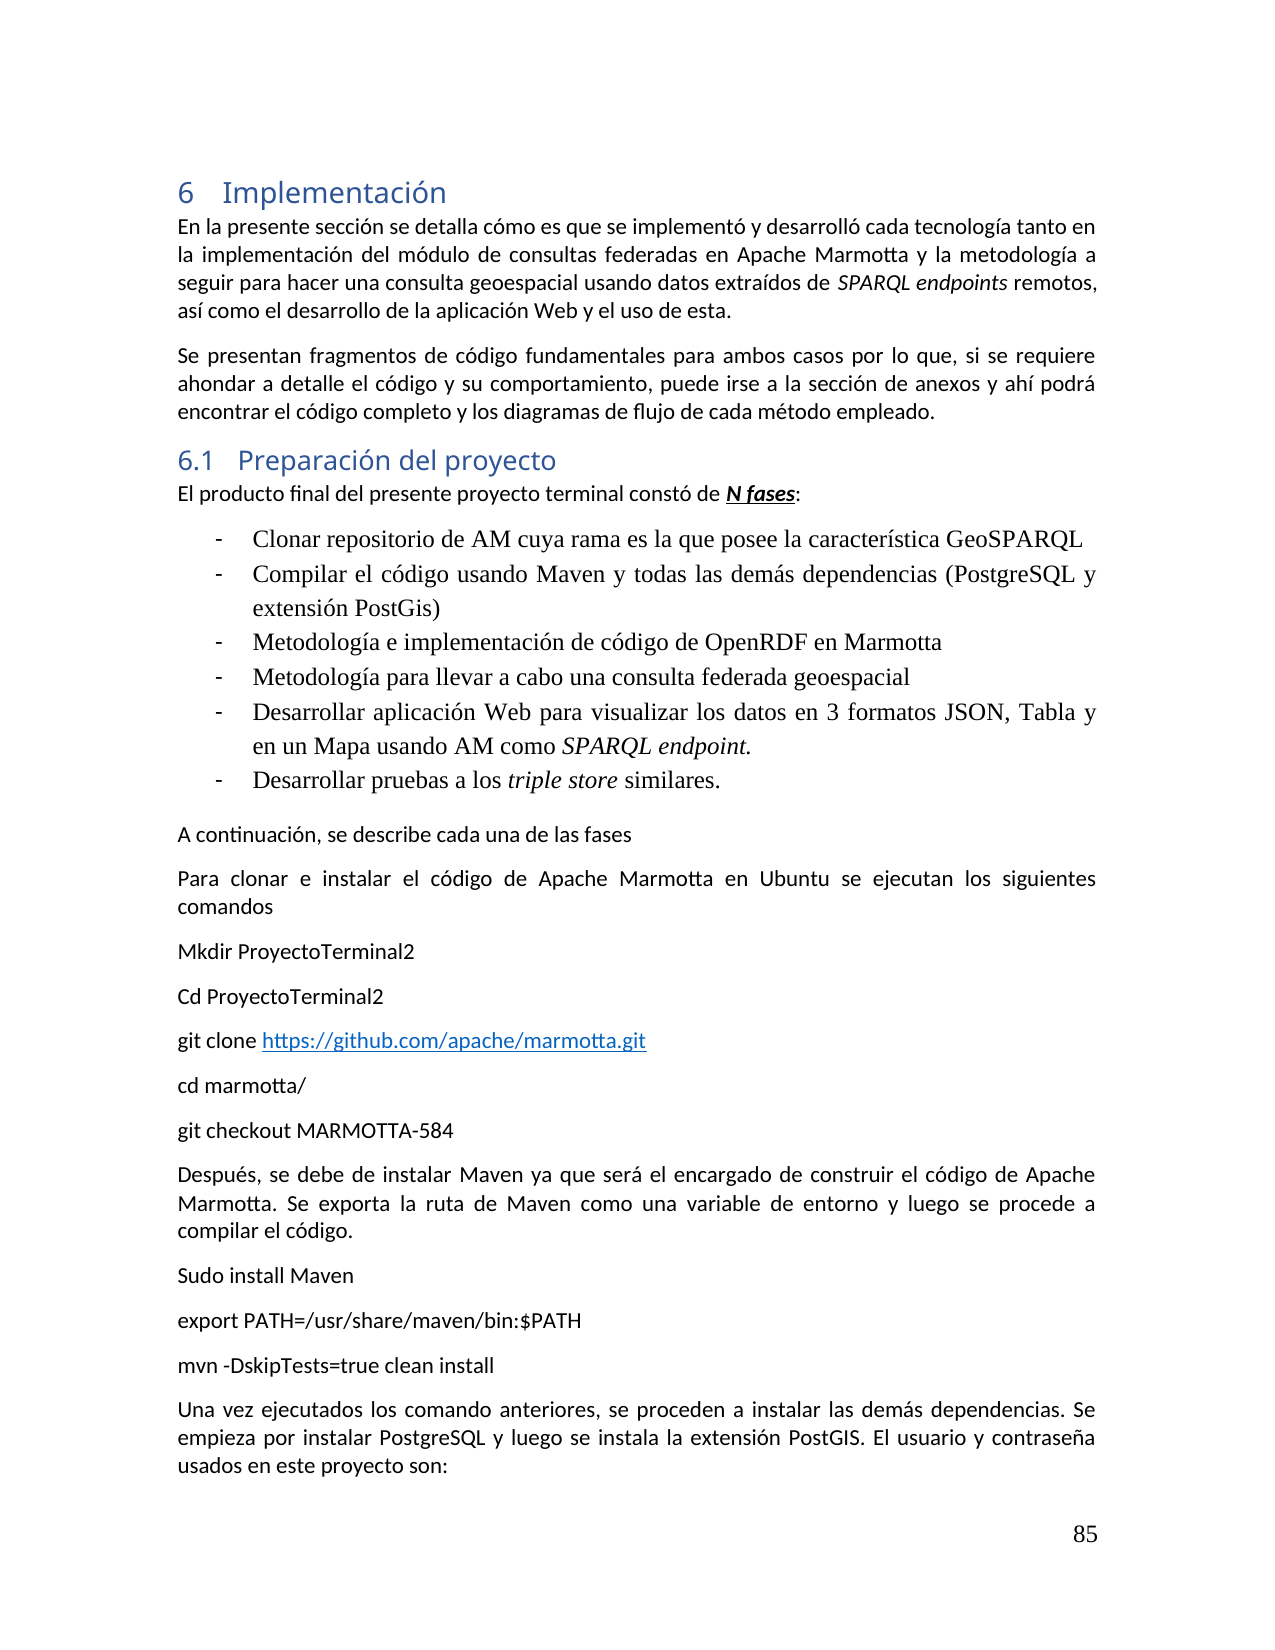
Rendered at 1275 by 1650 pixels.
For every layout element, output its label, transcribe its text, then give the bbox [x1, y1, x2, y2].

text git checkout MARMOTTA-584 [177, 1116, 1098, 1144]
text Mkdir ProyectoTerminal2 [177, 937, 1098, 965]
list Compilar el código usando Maven y todas las demás dependencias (PostgreSQL y extensión PostGis) [215, 558, 1098, 622]
text export PATH=/usr/share/maven/bin:$PATH [177, 1306, 1098, 1334]
subtitle Preparación del proyecto [177, 442, 1098, 479]
list Desarrollar pruebas a los triple store similares. [215, 764, 1098, 794]
list Desarrollar aplicación Web para visualizar los datos en 3 formatos JSON, Tabla y en un Mapa usando AM como SPARQL endpoint. [215, 696, 1098, 760]
text Cd ProyectoTerminal2 [177, 982, 1098, 1010]
text git clone https://github.com/apache/marmotta.git [177, 1027, 1098, 1054]
text A continuación, se describe cada una de las fases [177, 820, 1098, 848]
text En la presente sección se detalla cómo es que se implementó y desarrolló cada tecnología tanto en la implementación del módulo de consultas federadas en Apache Marmotta y la metodología a seguir para hacer una consulta geoespacial usando datos extraídos de SPARQL endpoints remotos, así como el desarrollo de la aplicación Web y el uso de esta. [177, 212, 1098, 324]
text Sudo install Maven [177, 1261, 1098, 1289]
text El producto final del presente proyecto terminal constó de N fases: [177, 479, 1098, 507]
list Clonar repositorio de AM cuya rama es la que posee la característica GeoSPARQL [215, 523, 1098, 554]
text cd marmotta/ [177, 1071, 1098, 1099]
list Metodología para llevar a cabo una consulta federada geoespacial [215, 661, 1098, 692]
text Para clonar e instalar el código de Apache Marmotta en Ubuntu se ejecutan los siguientes comandos [177, 864, 1098, 921]
text mvn -DskipTests=true clean install [177, 1351, 1098, 1379]
list Metodología e implementación de código de OpenRDF en Marmotta [215, 626, 1098, 657]
text Después, se debe de instalar Maven ya que será el encargado de construir el código de Apache Marmotta. Se exporta la ruta de Maven como una variable de entorno y luego se procede a compilar el código. [177, 1161, 1098, 1245]
text Una vez ejecutados los comando anteriores, se proceden a instalar las demás dependencias. Se empieza por instalar PostgreSQL y luego se instala la extensión PostGIS. El usuario y contraseña usados en este proyecto son: [177, 1395, 1098, 1479]
subtitle Implementación [177, 173, 1098, 212]
text Se presentan fragmentos de código fundamentales para ambos casos por lo que, si se requiere ahondar a detalle el código y su comportamiento, puede irse a la sección de anexos y ahí podrá encontrar el código completo y los diagramas de flujo de cada método empleado. [177, 341, 1098, 425]
